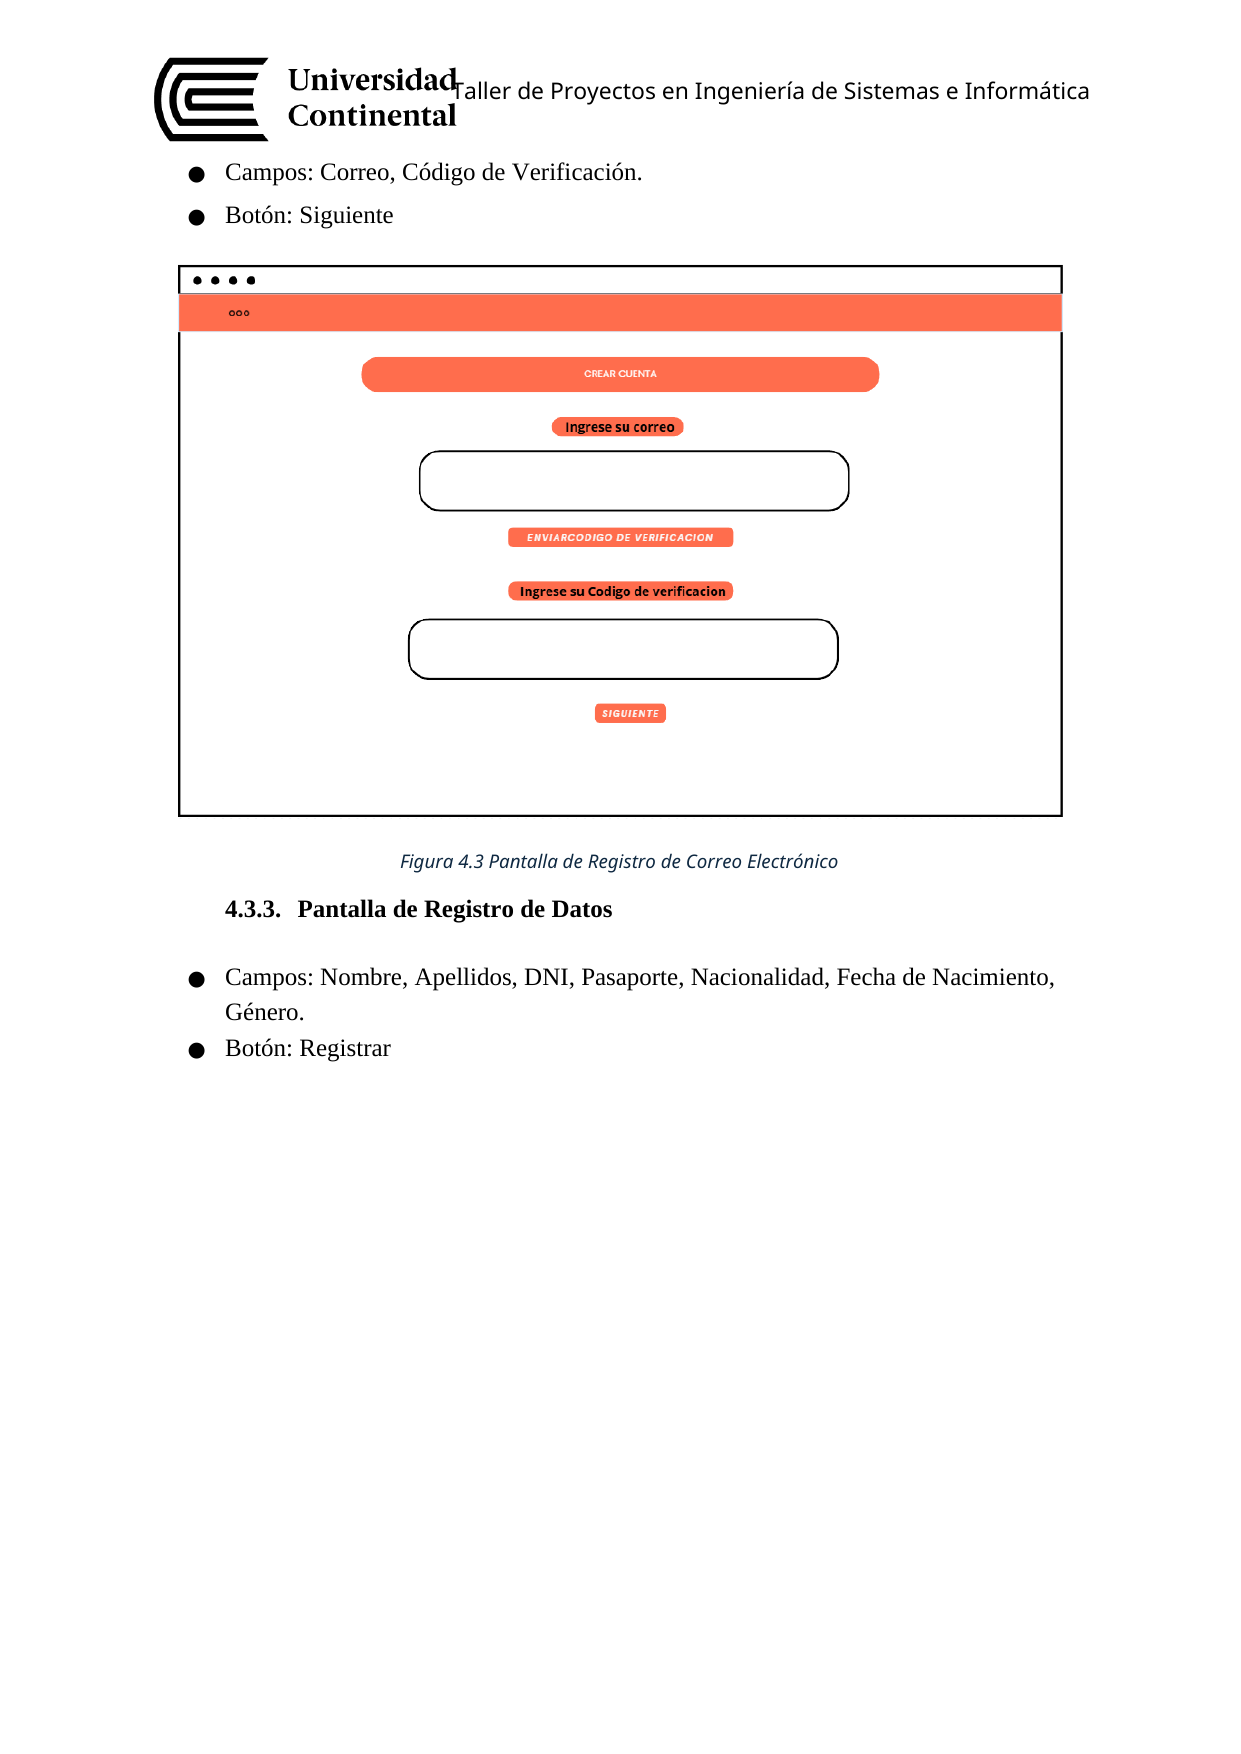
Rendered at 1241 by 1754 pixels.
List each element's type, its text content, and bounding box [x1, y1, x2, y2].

picture [150, 54, 461, 144]
list Campos: Correo, Código de Verificación. [187, 150, 1090, 193]
subtitle Pantalla de Registro de Datos [225, 894, 1090, 923]
list Campos: Nombre, Apellidos, DNI, Pasaporte, Nacionalidad, Fecha de Nacimiento, Género. [187, 954, 1090, 1026]
text Figura 4.3 Pantalla de Registro de Correo Electrónico [150, 848, 1090, 873]
list Botón: Registrar [187, 1026, 1090, 1068]
list Botón: Siguiente [187, 193, 1090, 235]
picture [177, 264, 1063, 819]
